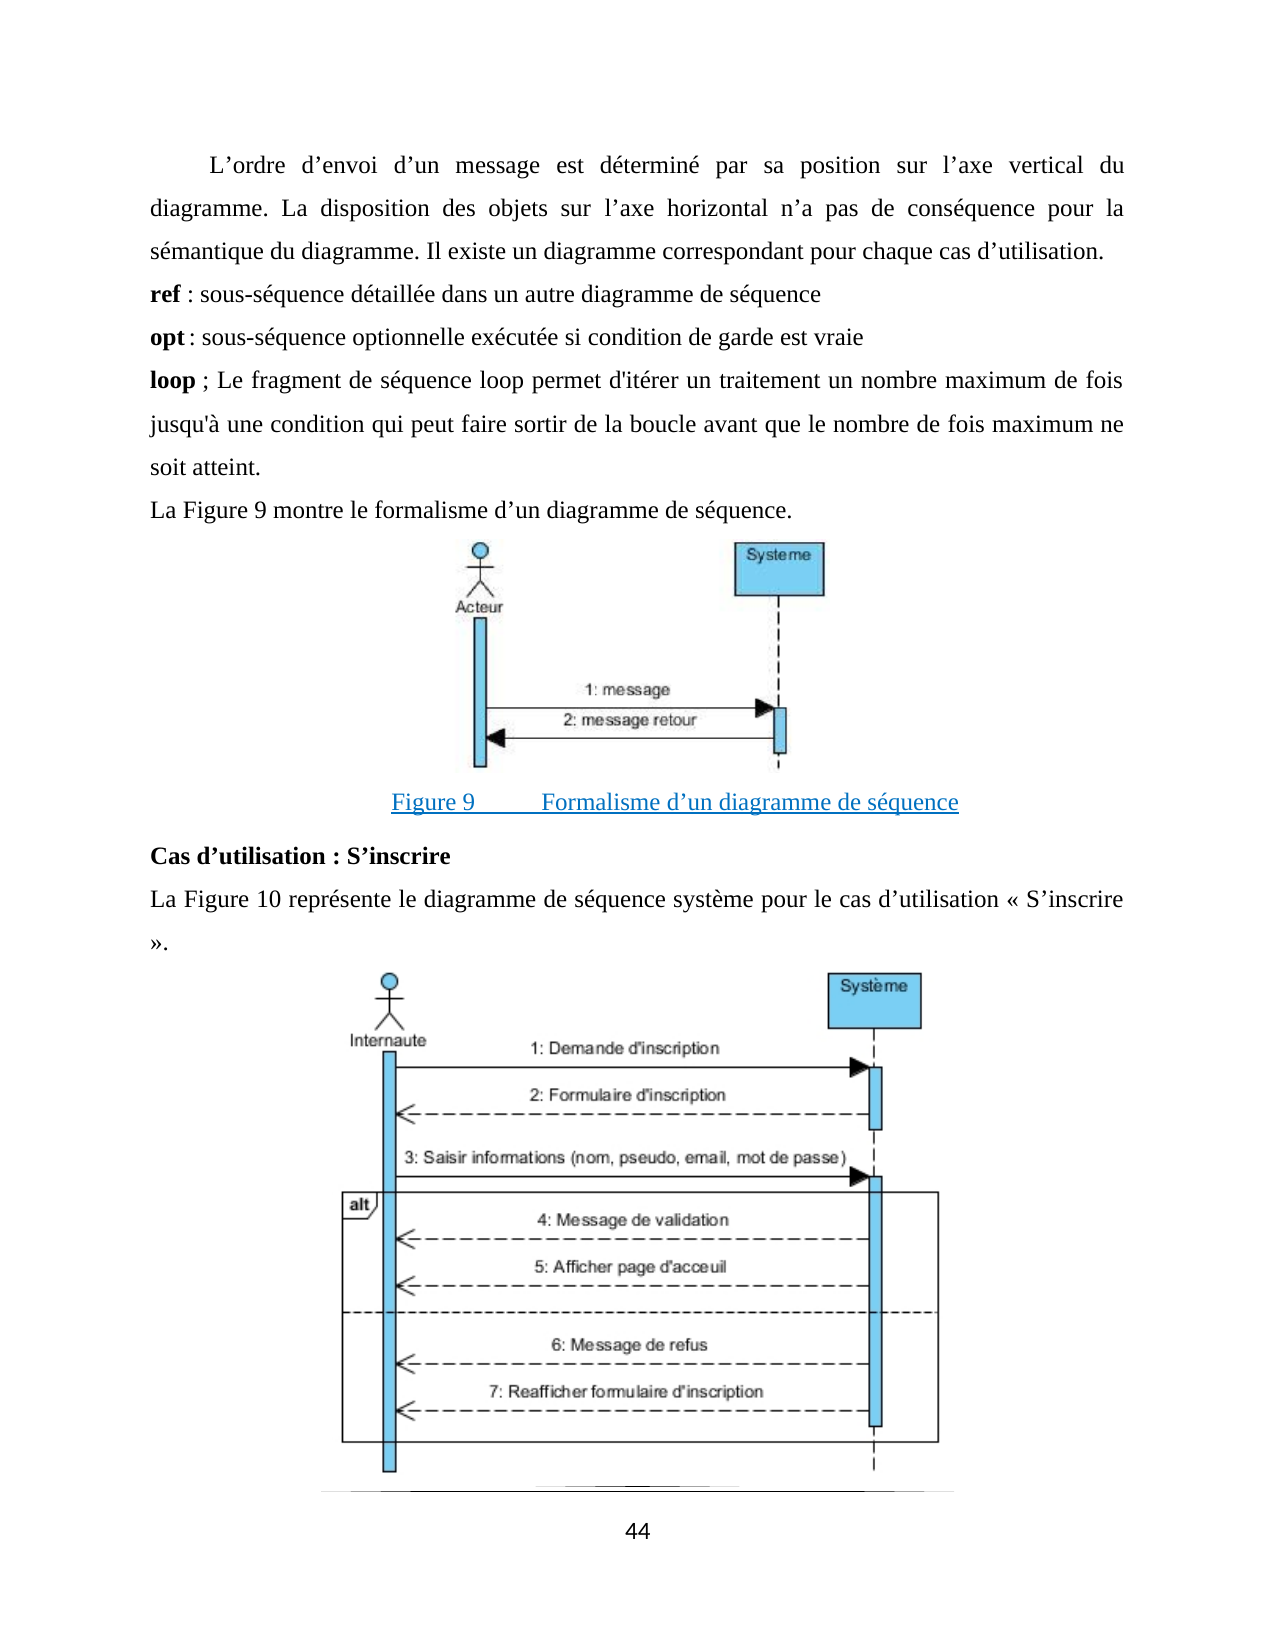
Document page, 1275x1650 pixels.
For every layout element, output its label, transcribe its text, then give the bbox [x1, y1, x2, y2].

text ref : sous-séquence détaillée dans un autre diagramme de séquence [150, 279, 1125, 308]
text La Figure 10 représente le diagramme de séquence système pour le cas d’utilisation « S’inscrire ». [150, 884, 1125, 956]
text Formalisme d’un diagramme de séquence [225, 787, 1125, 816]
text opt : sous-séquence optionnelle exécutée si condition de garde est vraie [150, 322, 1125, 351]
text L’ordre d’envoi d’un message est déterminé par sa position sur l’axe vertical du diagramme. La disposition des objets sur l’axe horizontal n’a pas de conséquence pour la sémantique du diagramme. Il existe un diagramme correspondant pour chaque cas d’utilisation. [150, 150, 1125, 265]
picture [423, 538, 852, 773]
text La Figure 9 montre le formalisme d’un diagramme de séquence. [150, 495, 1125, 524]
text loop ; Le fragment de séquence loop permet d'itérer un traitement un nombre maximum de fois jusqu'à une condition qui peut faire sortir de la boucle avant que le nombre de fois maximum ne soit atteint. [150, 366, 1125, 481]
text Cas d’utilisation : S’inscrire [150, 841, 1125, 870]
picture [331, 970, 944, 1479]
